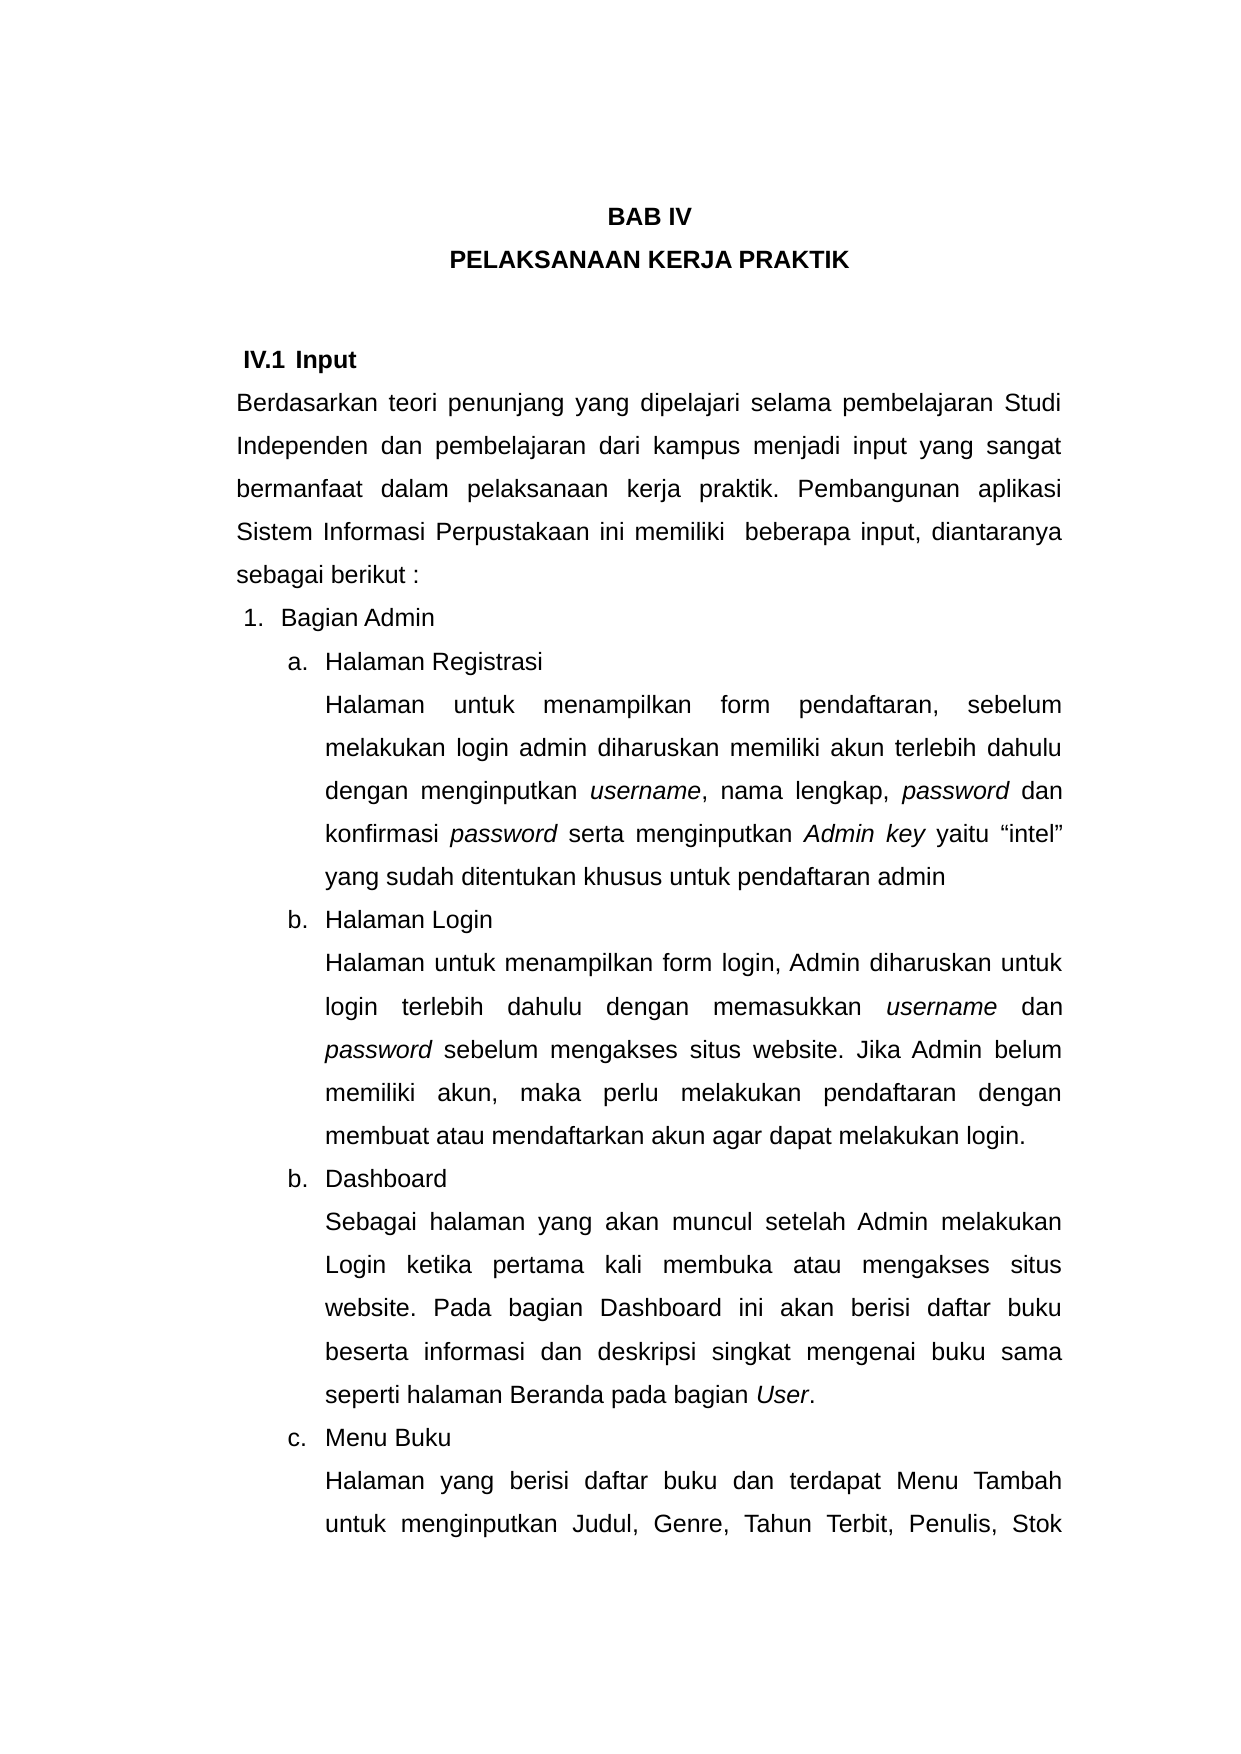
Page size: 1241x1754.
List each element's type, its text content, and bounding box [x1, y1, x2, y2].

subtitle Input [243, 344, 1063, 373]
list Halaman untuk menampilkan form pendaftaran, sebelum melakukan login admin diharuskan memiliki akun terlebih dahulu dengan menginputkan username, nama lengkap, password dan konfirmasi password serta menginputkan Admin key yaitu “intel” yang sudah ditentukan khusus untuk pendaftaran admin [325, 689, 1063, 891]
list Halaman untuk menampilkan form login, Admin diharuskan untuk login terlebih dahulu dengan memasukkan username dan password sebelum mengakses situs website. Jika Admin belum memiliki akun, maka perlu melakukan pendaftaran dengan membuat atau mendaftarkan akun agar dapat melakukan login. [325, 948, 1063, 1149]
list Halaman Login [287, 905, 1063, 934]
list Menu Buku [287, 1423, 1063, 1451]
list Sebagai halaman yang akan muncul setelah Admin melakukan Login ketika pertama kali membuka atau mengakses situs website. Pada bagian Dashboard ini akan berisi daftar buku beserta informasi dan deskripsi singkat mengenai buku sama seperti halaman Beranda pada bagian User. [325, 1207, 1063, 1408]
list Bagian Admin [243, 603, 1063, 632]
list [325, 1466, 1063, 1538]
list Dashboard [287, 1164, 1063, 1193]
subtitle BAB IV PELAKSANAAN KERJA PRAKTIK [236, 202, 1063, 274]
list Halaman Registrasi [287, 646, 1063, 675]
text Berdasarkan teori penunjang yang dipelajari selama pembelajaran Studi Independen dan pembelajaran dari kampus menjadi input yang sangat bermanfaat dalam pelaksanaan kerja praktik. Pembangunan aplikasi Sistem Informasi Perpustakaan ini memiliki beberapa input, diantaranya sebagai berikut : [236, 388, 1063, 589]
